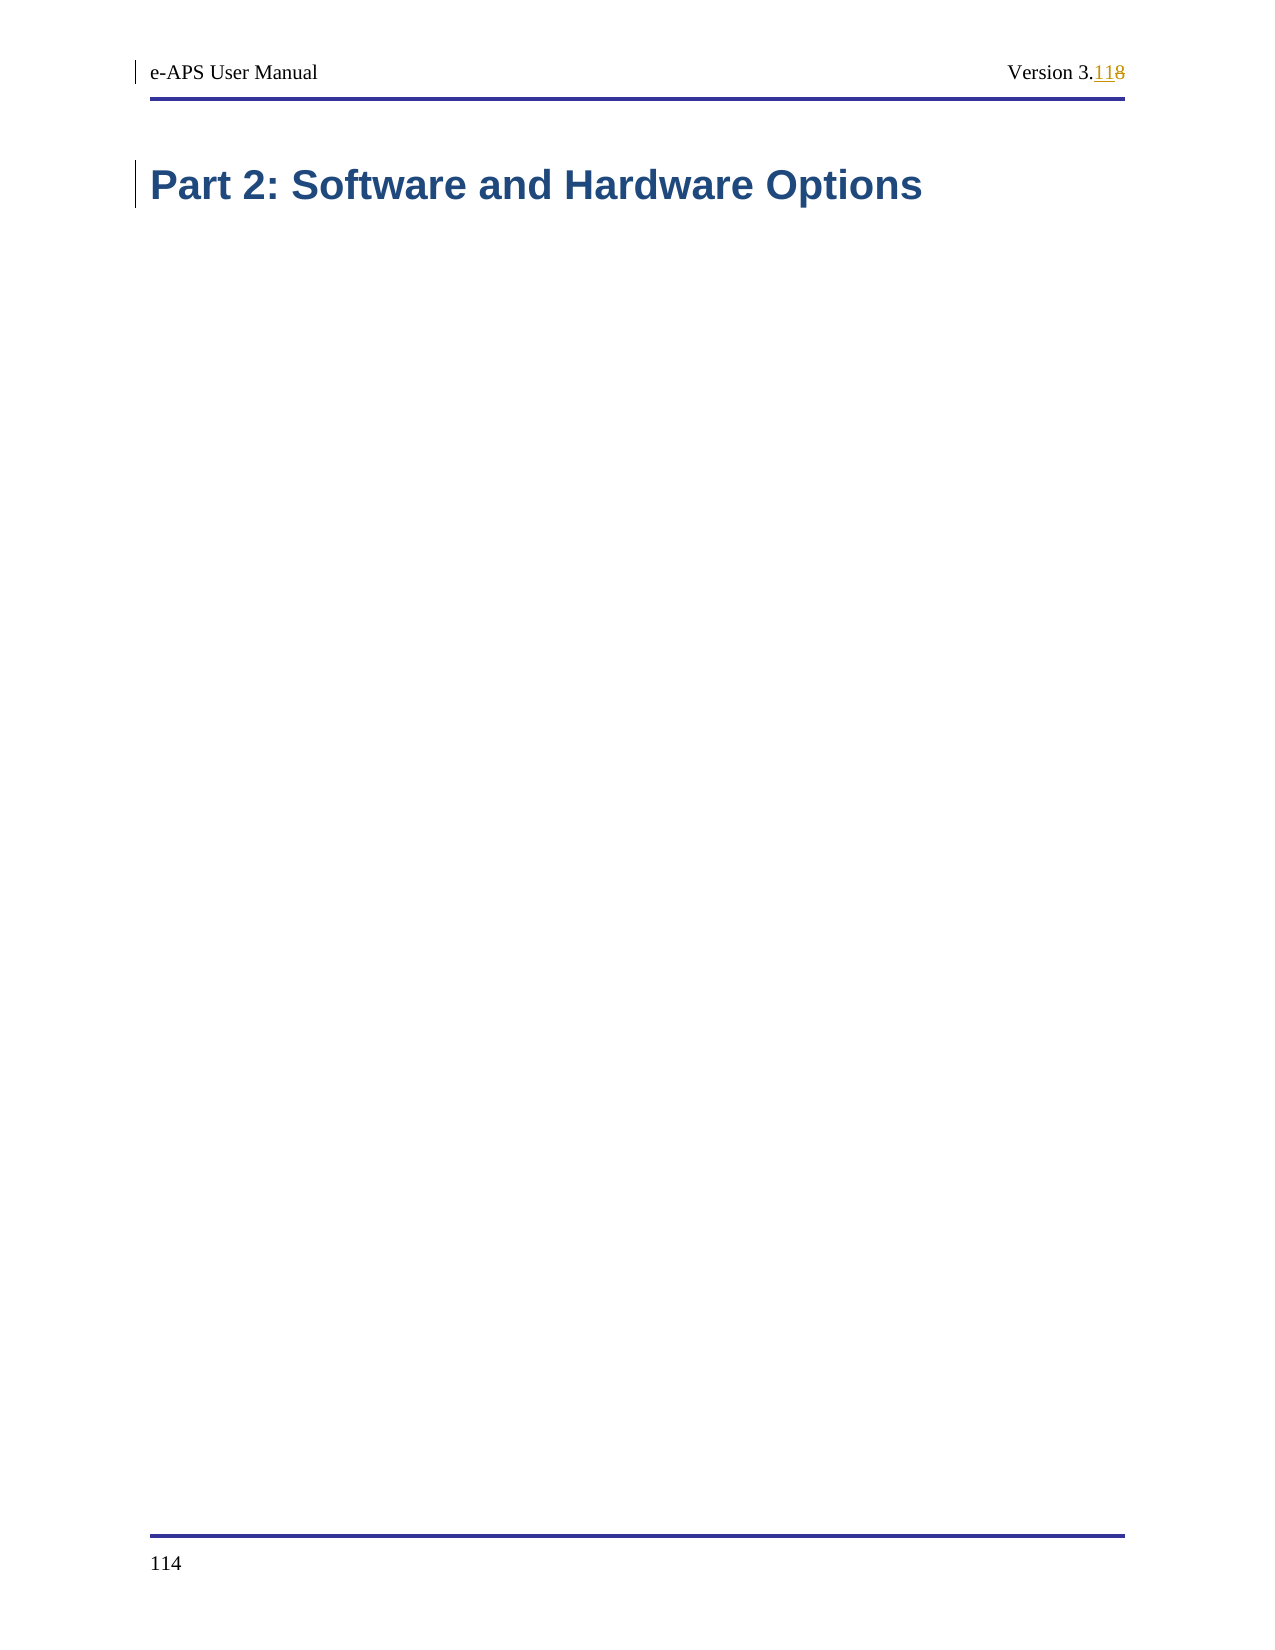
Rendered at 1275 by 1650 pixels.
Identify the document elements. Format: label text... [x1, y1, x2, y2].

text Part 2: Software and Hardware Options [150, 160, 1125, 208]
